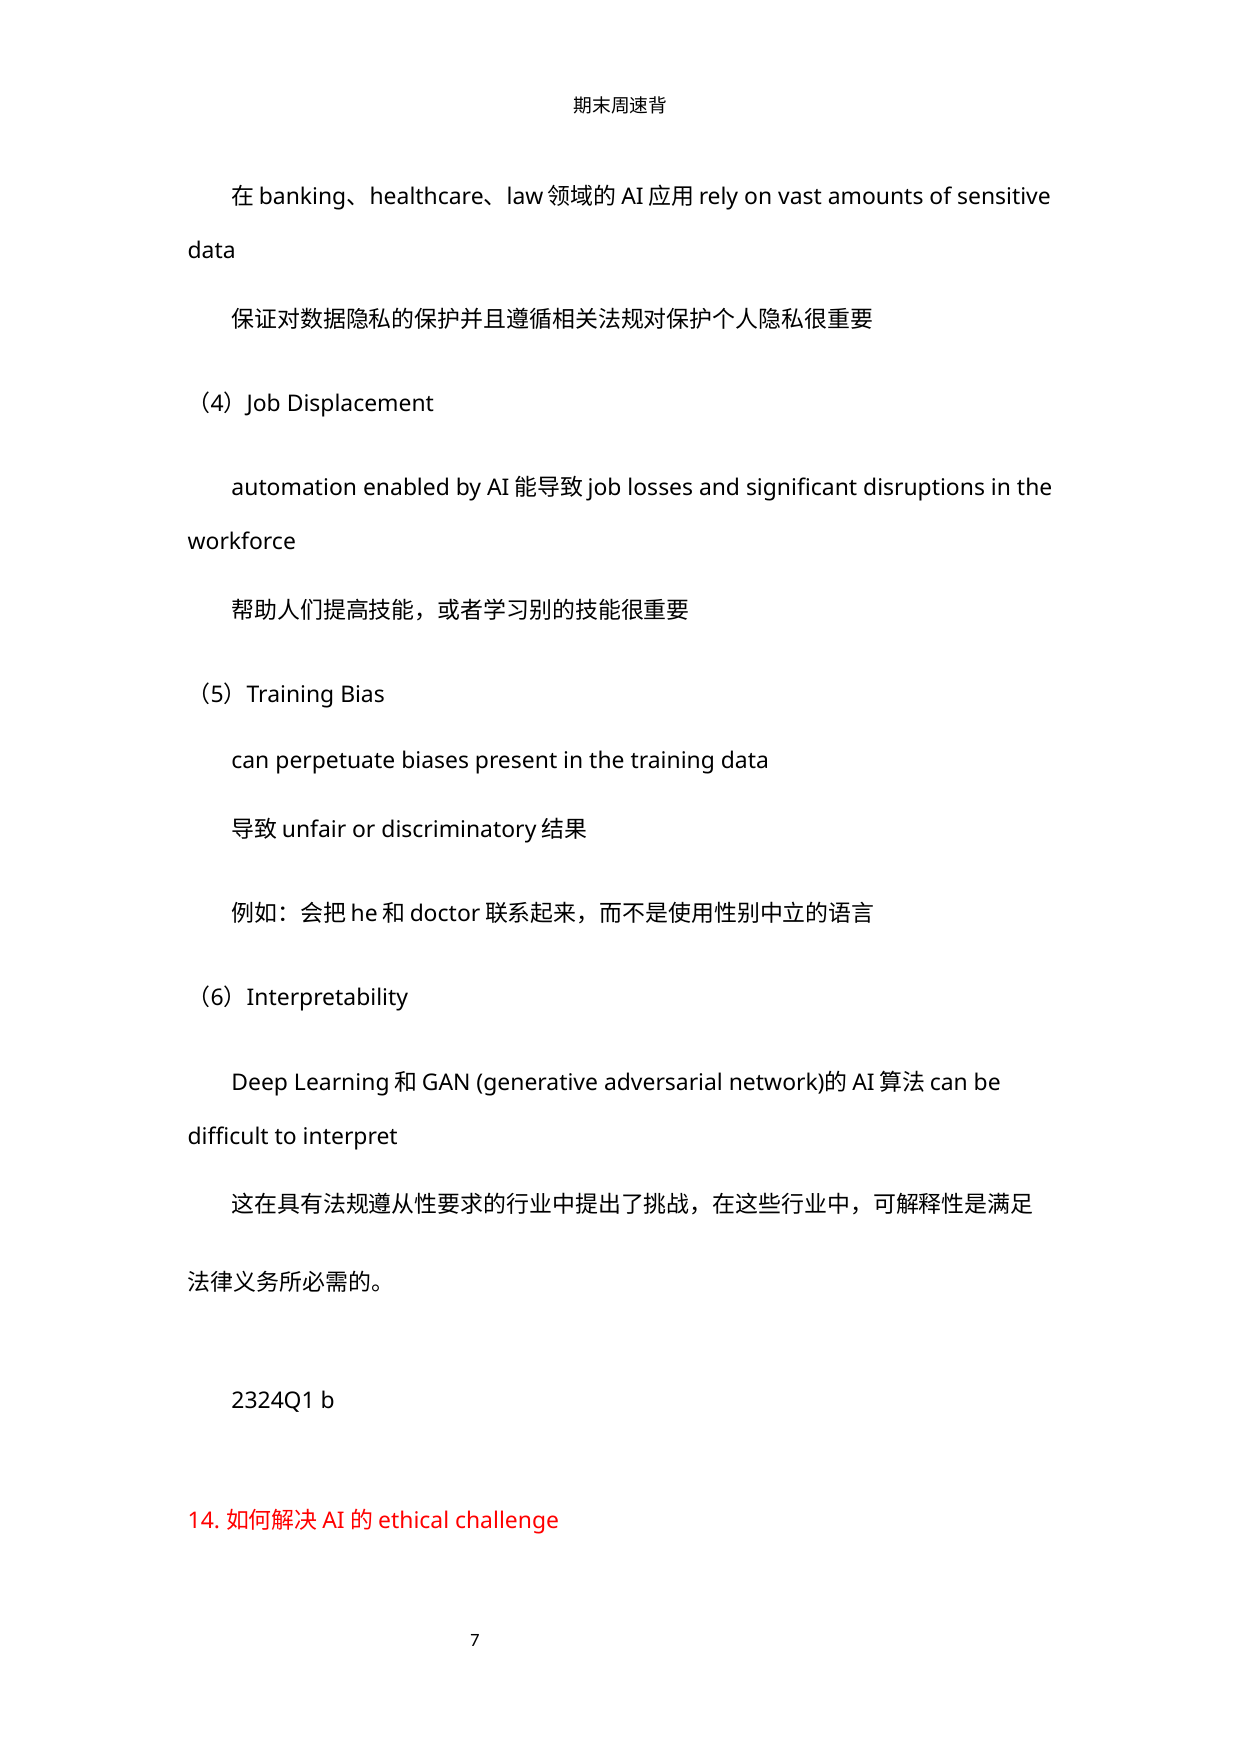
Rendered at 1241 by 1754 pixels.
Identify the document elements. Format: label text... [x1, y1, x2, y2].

text 在banking、healthcare、law领域的AI应用rely on vast amounts of sensitive data [187, 162, 1053, 266]
text 这在具有法规遵从性要求的行业中提出了挑战，在这些行业中，可解释性是满足法律义务所必需的。 [187, 1170, 1053, 1313]
text automation enabled by AI能导致job losses and significant disruptions in the workforce [187, 453, 1053, 557]
text can perpetuate biases present in the training data [187, 744, 1053, 776]
text 2324Q1 b [187, 1383, 1053, 1416]
text （5）Training Bias [187, 660, 1053, 725]
text 保证对数据隐私的保护并且遵循相关法规对保护个人隐私很重要 [187, 285, 1053, 350]
text （4）Job Displacement [187, 369, 1053, 434]
text 帮助人们提高技能，或者学习别的技能很重要 [187, 576, 1053, 641]
text 14. 如何解决AI 的ethical challenge [187, 1486, 1053, 1551]
text （6）Interpretability [187, 963, 1053, 1028]
text 导致unfair or discriminatory结果 [187, 795, 1053, 860]
text Deep Learning和GAN (generative adversarial network)的AI算法can be difficult to interpret [187, 1048, 1053, 1152]
text 例如：会把he和doctor联系起来，而不是使用性别中立的语言 [187, 879, 1053, 944]
